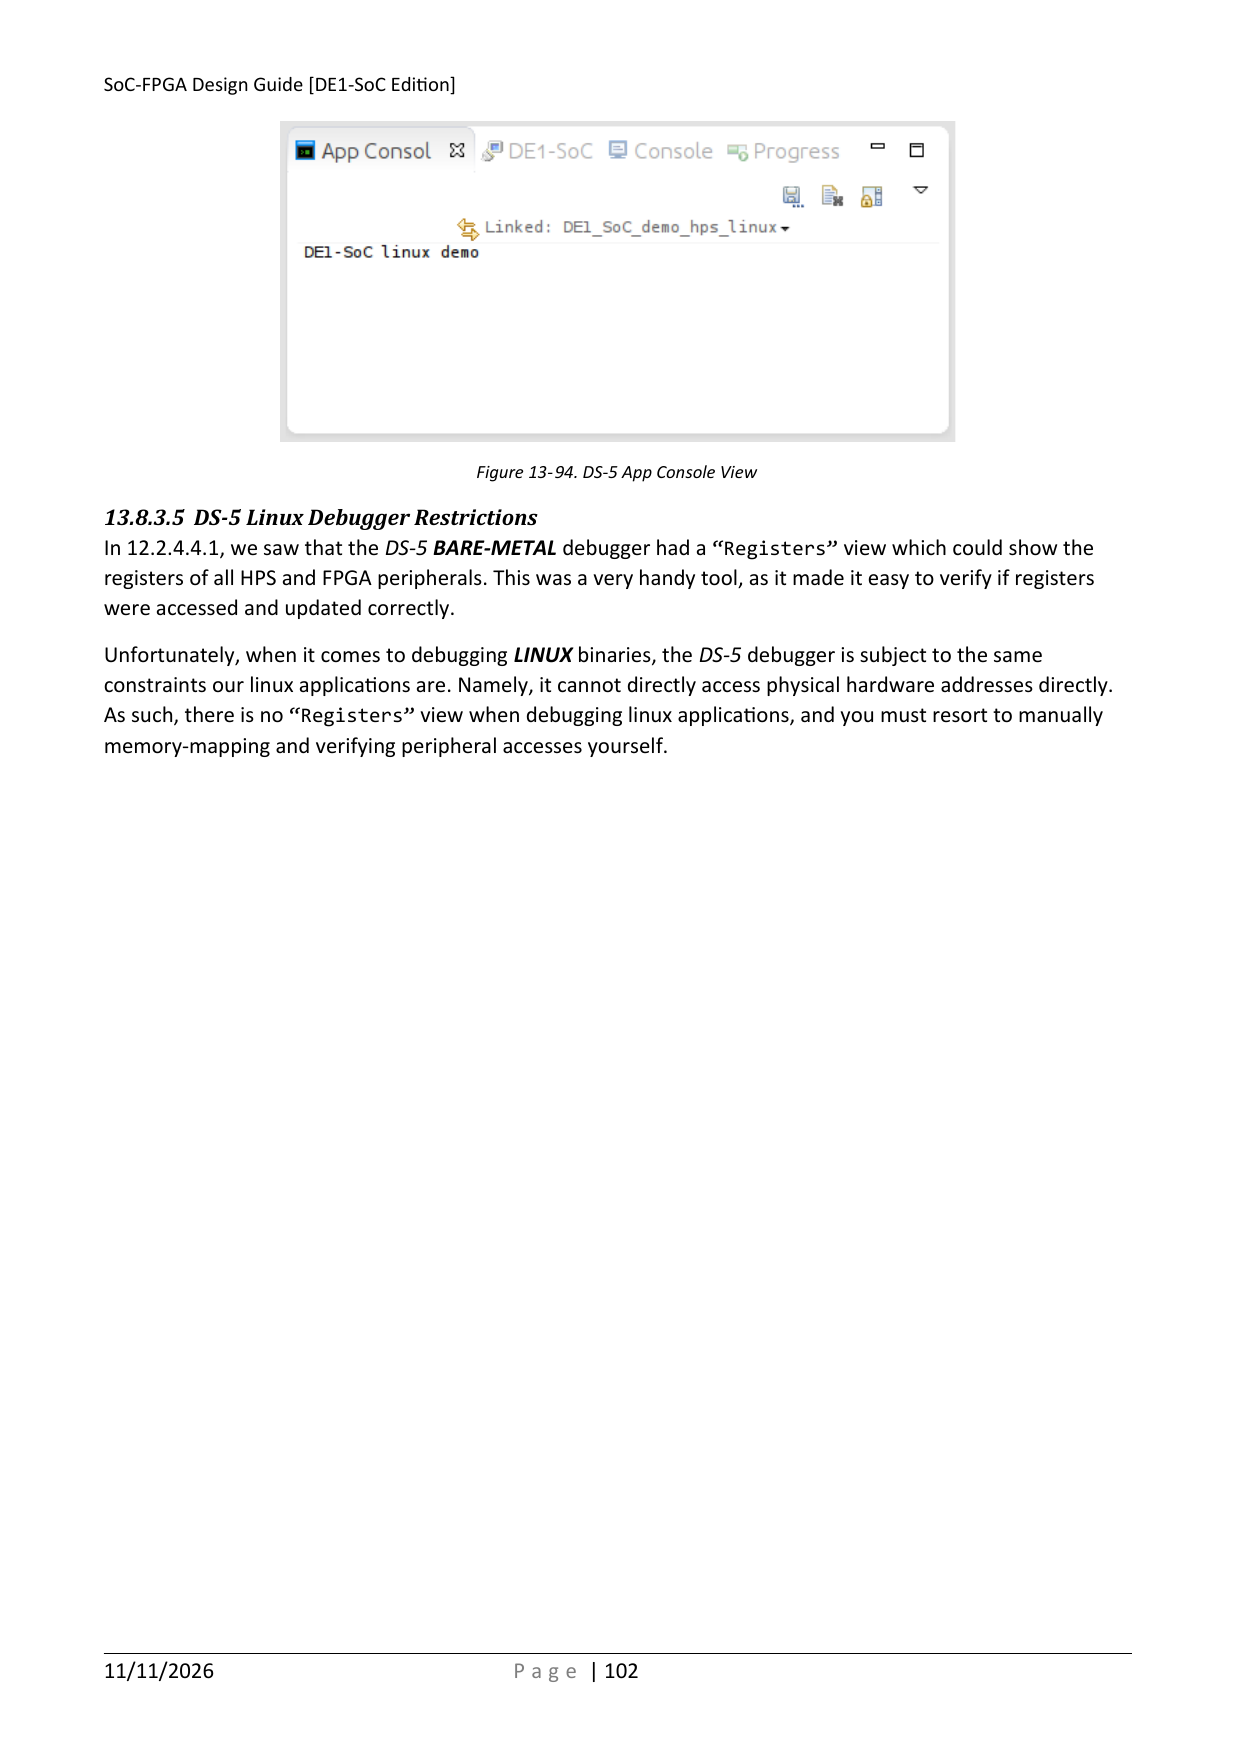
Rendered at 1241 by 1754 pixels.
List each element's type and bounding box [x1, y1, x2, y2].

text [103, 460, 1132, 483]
picture [280, 121, 956, 442]
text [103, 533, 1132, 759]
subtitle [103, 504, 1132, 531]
